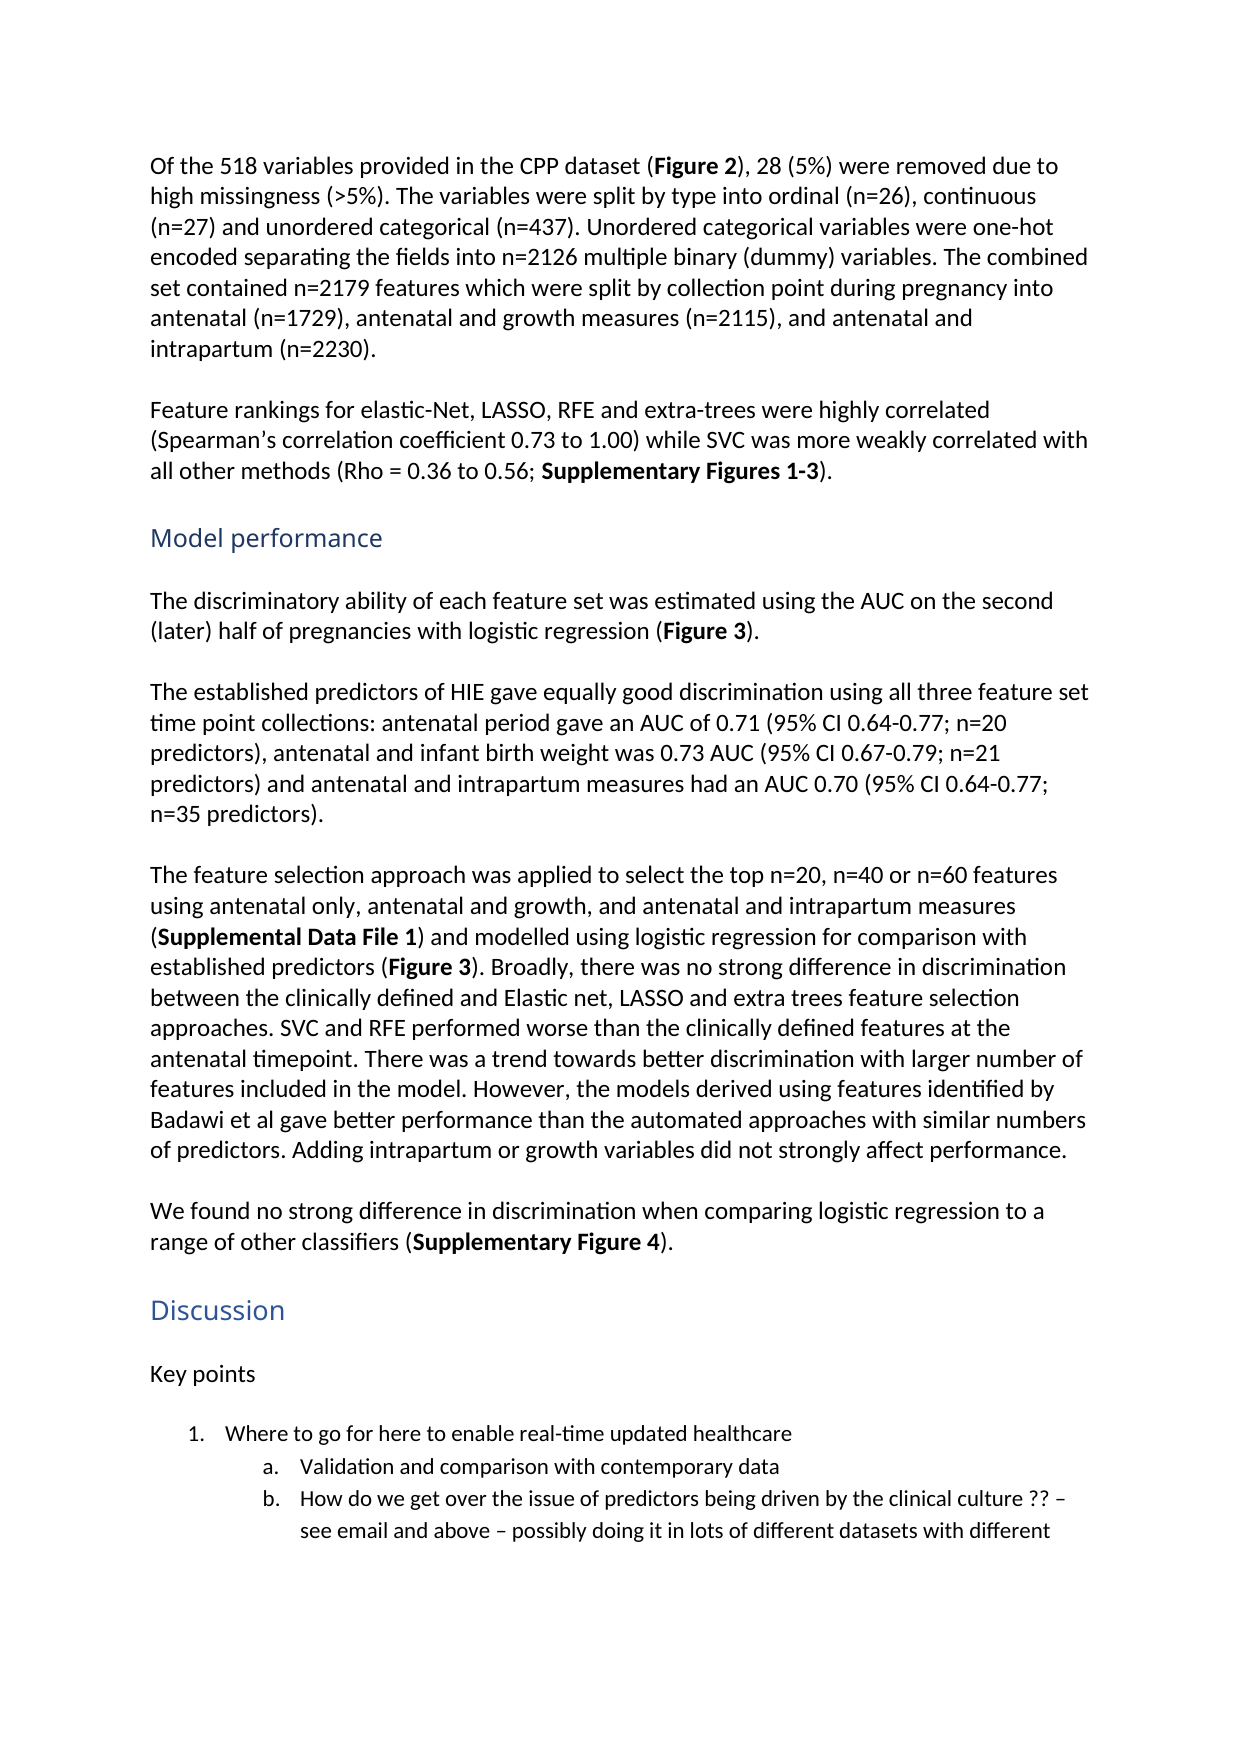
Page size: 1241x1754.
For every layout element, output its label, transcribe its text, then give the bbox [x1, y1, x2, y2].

text We found no strong difference in discrimination when comparing logistic regression to a range of other classifiers (Supplementary Figure 4). [150, 1195, 1090, 1256]
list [262, 1484, 1090, 1544]
text The established predictors of HIE gave equally good discrimination using all three feature set time point collections: antenatal period gave an AUC of 0.71 (95% CI 0.64-0.77; n=20 predictors), antenatal and infant birth weight was 0.73 AUC (95% CI 0.67-0.79; n=21 predictors) and antenatal and intrapartum measures had an AUC 0.70 (95% CI 0.64-0.77; n=35 predictors). [150, 677, 1090, 829]
text Feature rankings for elastic-Net, LASSO, RFE and extra-trees were highly correlated (Spearman’s correlation coefficient 0.73 to 1.00) while SVC was more weakly correlated with all other methods (Rho = 0.36 to 0.56; Supplementary Figures 1-3). [150, 394, 1090, 486]
list Validation and comparison with contemporary data [262, 1452, 1090, 1480]
list Where to go for here to enable real-time updated healthcare [187, 1419, 1090, 1448]
text The discriminatory ability of each feature set was estimated using the AUC on the second (later) half of pregnancies with logistic regression (Figure 3). [150, 585, 1090, 646]
text Key points [150, 1358, 1090, 1389]
text Of the 518 variables provided in the CPP dataset (Figure 2), 28 (5%) were removed due to high missingness (>5%). The variables were split by type into ordinal (n=26), continuous (n=27) and unordered categorical (n=437). Unordered categorical variables were one-hot encoded separating the fields into n=2126 multiple binary (dummy) variables. The combined set contained n=2179 features which were split by collection point during pregnancy into antenatal (n=1729), antenatal and growth measures (n=2115), and antenatal and intrapartum (n=2230). [150, 150, 1090, 364]
subtitle Model performance [150, 520, 1090, 554]
text The feature selection approach was applied to select the top n=20, n=40 or n=60 features using antenatal only, antenatal and growth, and antenatal and intrapartum measures (Supplemental Data File 1) and modelled using logistic regression for comparison with established predictors (Figure 3). Broadly, there was no strong difference in discrimination between the clinically defined and Elastic net, LASSO and extra trees feature selection approaches. SVC and RFE performed worse than the clinically defined features at the antenatal timepoint. There was a trend towards better discrimination with larger number of features included in the model. However, the models derived using features identified by Badawi et al gave better performance than the automated approaches with similar numbers of predictors. Adding intrapartum or growth variables did not strongly affect performance. [150, 860, 1090, 1165]
subtitle Discussion [150, 1291, 1090, 1328]
